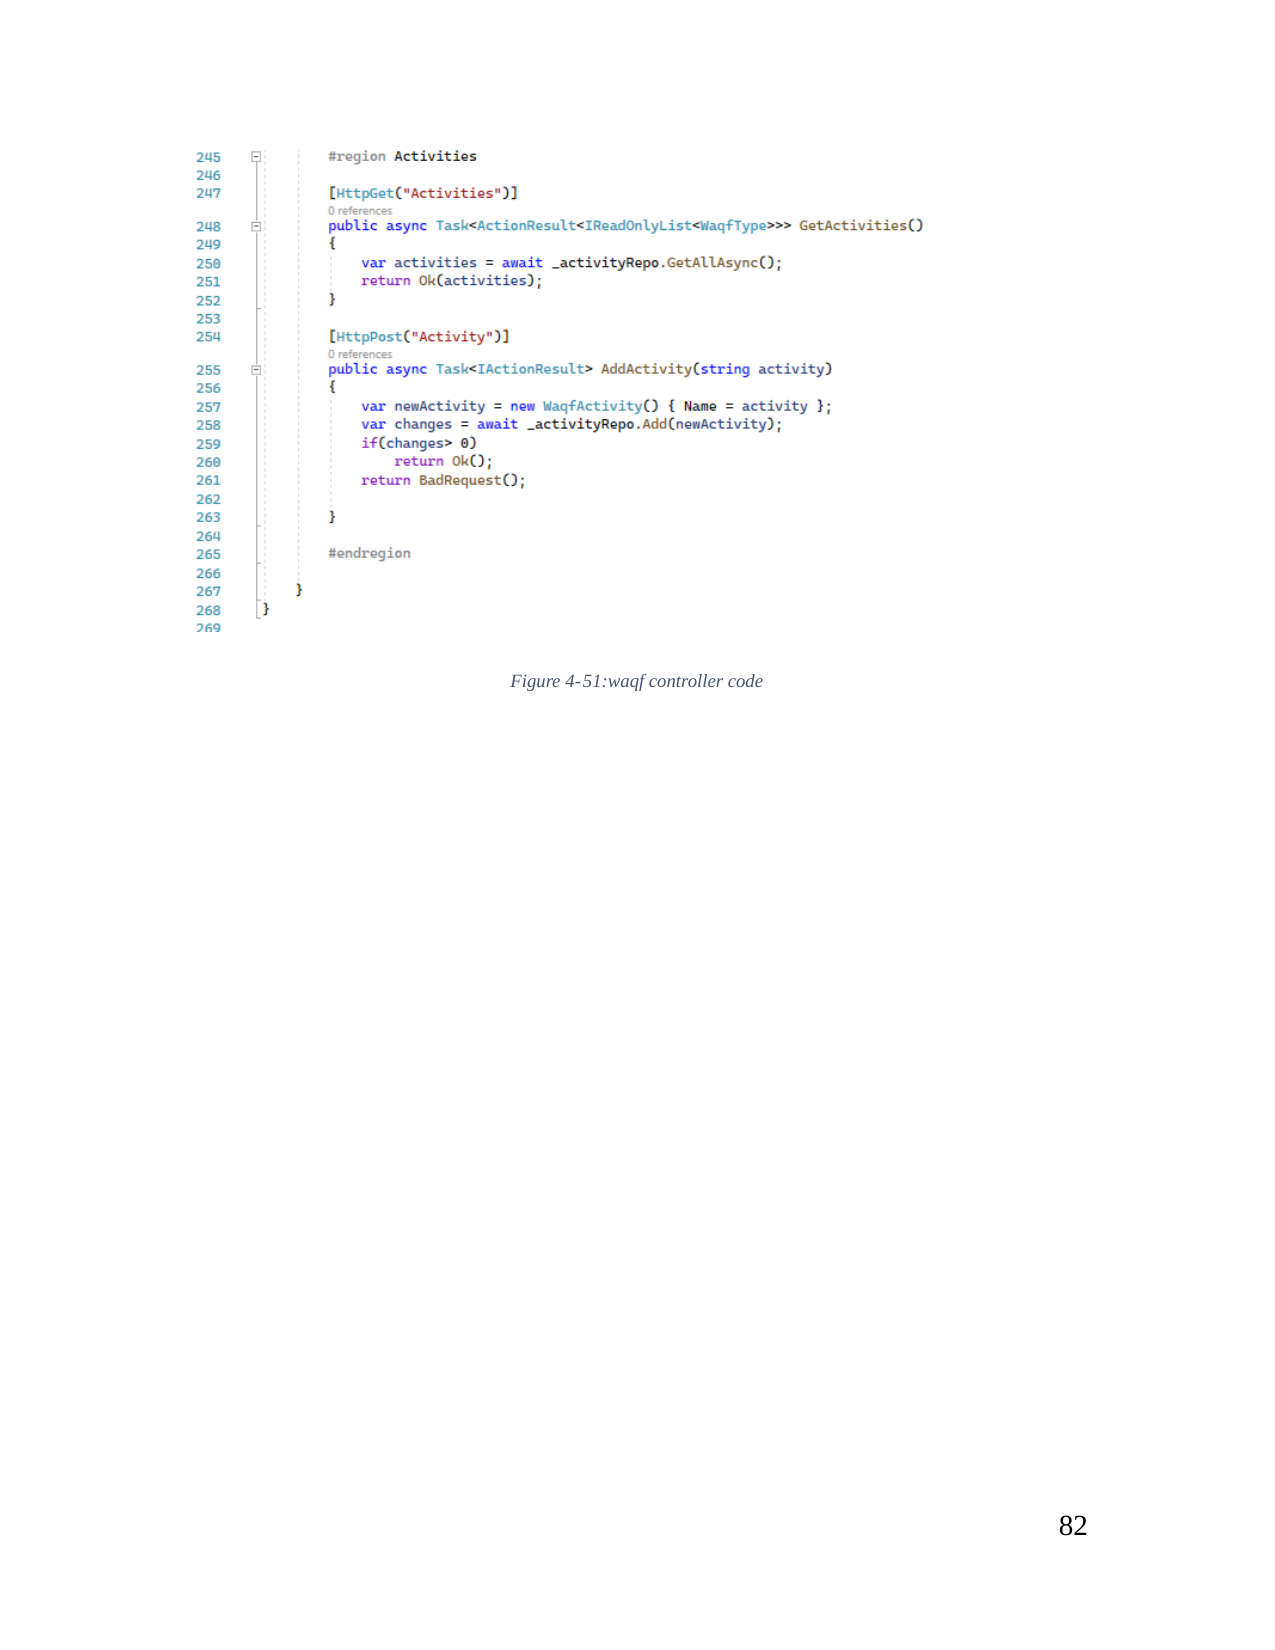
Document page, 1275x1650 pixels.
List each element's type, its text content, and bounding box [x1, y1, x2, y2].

picture [187, 150, 1163, 632]
